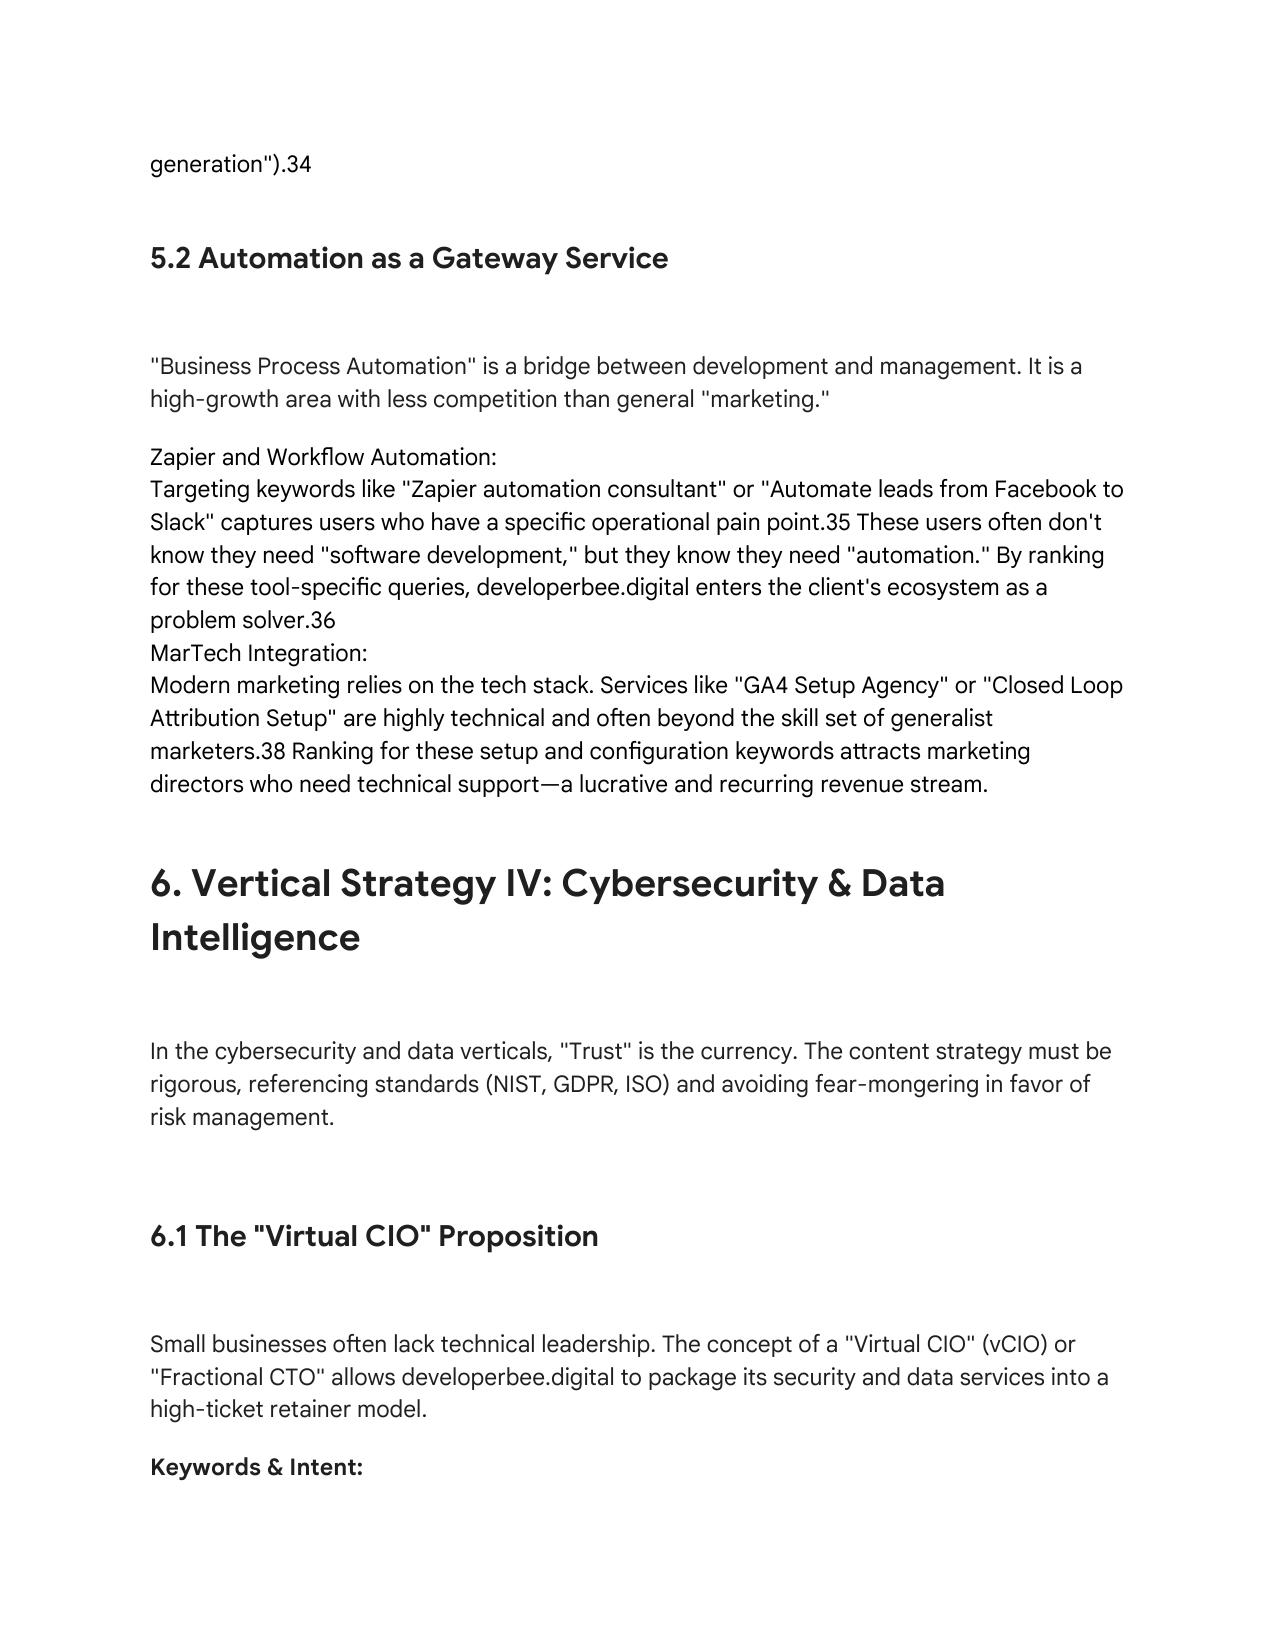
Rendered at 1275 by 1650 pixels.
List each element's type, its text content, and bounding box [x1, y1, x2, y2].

text In the cybersecurity and data verticals, "Trust" is the currency. The content strategy must be rigorous, referencing standards (NIST, GDPR, ISO) and avoiding fear-mongering in favor of risk management. [150, 1037, 1125, 1132]
text Keywords & Intent: [150, 1453, 1125, 1482]
subtitle 6.1 The "Virtual CIO" Proposition [150, 1218, 1125, 1255]
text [150, 150, 1125, 179]
text Targeting keywords like "Zapier automation consultant" or "Automate leads from Facebook to Slack" captures users who have a specific operational pain point.35 These users often don't know they need "software development," but they know they need "automation." By ranking for these tool-specific queries, developerbee.digital enters the client's ecosystem as a problem solver.36 [150, 475, 1125, 635]
text "Business Process Automation" is a bridge between development and management. It is a high-growth area with less competition than general "marketing." [150, 352, 1125, 414]
text Modern marketing relies on the tech stack. Services like "GA4 Setup Agency" or "Closed Loop Attribution Setup" are highly technical and often beyond the skill set of generalist marketers.38 Ranking for these setup and configuration keywords attracts marketing directors who need technical support—a lucrative and recurring revenue stream. [150, 672, 1125, 798]
subtitle 6. Vertical Strategy IV: Cybersecurity & Data Intelligence [150, 860, 1125, 961]
subtitle 5.2 Automation as a Gateway Service [150, 240, 1125, 277]
text Small businesses often lack technical leadership. The concept of a "Virtual CIO" (vCIO) or "Fractional CTO" allows developerbee.digital to package its security and data services into a high-ticket retainer model. [150, 1330, 1125, 1424]
text Zapier and Workflow Automation: [150, 443, 1125, 471]
text MarTech Integration: [150, 639, 1125, 668]
